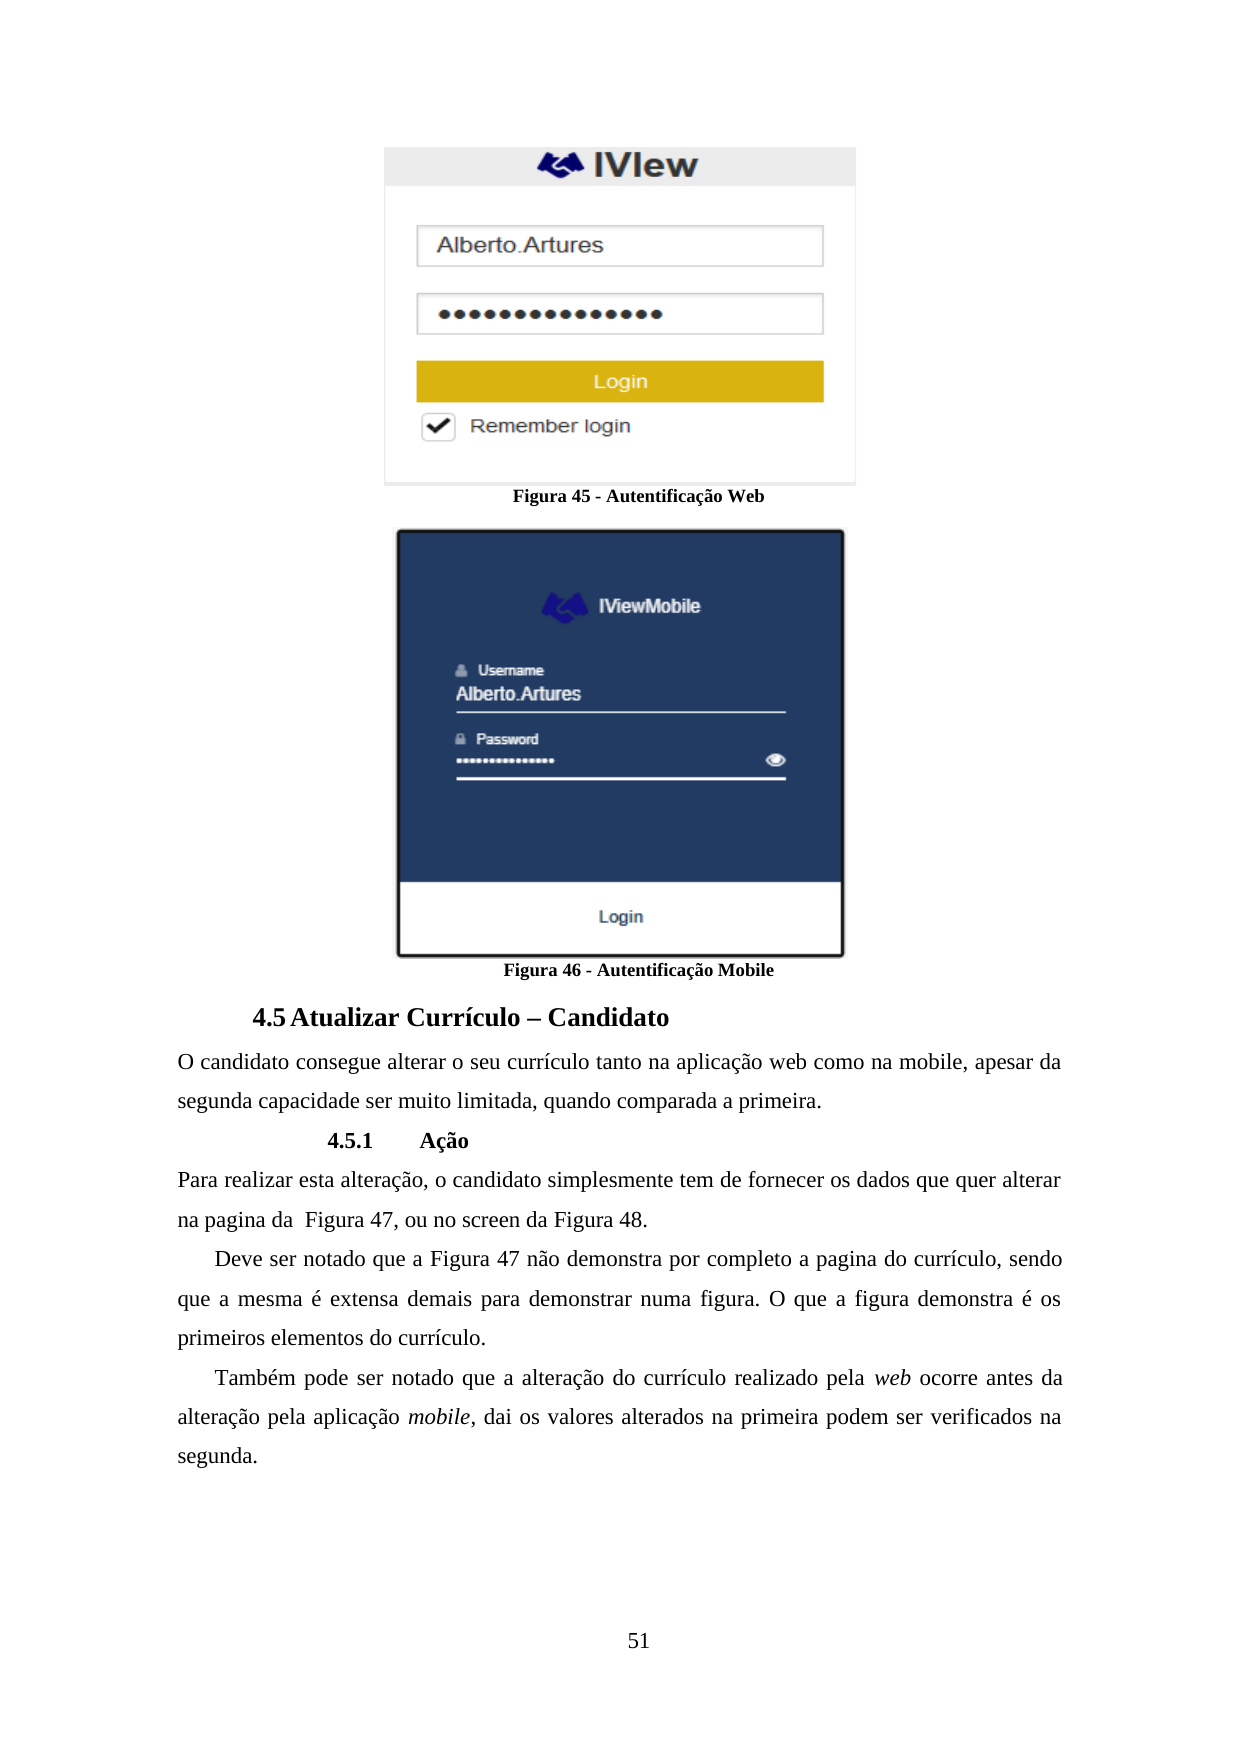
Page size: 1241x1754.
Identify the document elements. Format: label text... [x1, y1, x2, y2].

subtitle Atualizar Currículo – Candidato [252, 1001, 1063, 1032]
text Para realizar esta alteração, o candidato simplesmente tem de fornecer os dados que quer alterar na pagina da Figura 47, ou no screen da Figura 48. [177, 1166, 1063, 1232]
list Ação [327, 1127, 1063, 1153]
text Figura 46 - Autentificação Mobile [177, 959, 1063, 980]
text O candidato consegue alterar o seu currículo tanto na aplicação web como na mobile, apesar da segunda capacidade ser muito limitada, quando comparada a primeira. [177, 1048, 1063, 1114]
text Deve ser notado que a Figura 47 não demonstra por completo a pagina do currículo, sendo que a mesma é extensa demais para demonstrar numa figura. O que a figura demonstra é os primeiros elementos do currículo. [177, 1245, 1063, 1351]
picture [392, 527, 849, 959]
picture [384, 147, 857, 486]
text Também pode ser notado que a alteração do currículo realizado pela web ocorre antes da alteração pela aplicação mobile, dai os valores alterados na primeira podem ser verificados na segunda. [177, 1364, 1063, 1469]
text Figura 45 - Autentificação Web [177, 485, 1063, 507]
